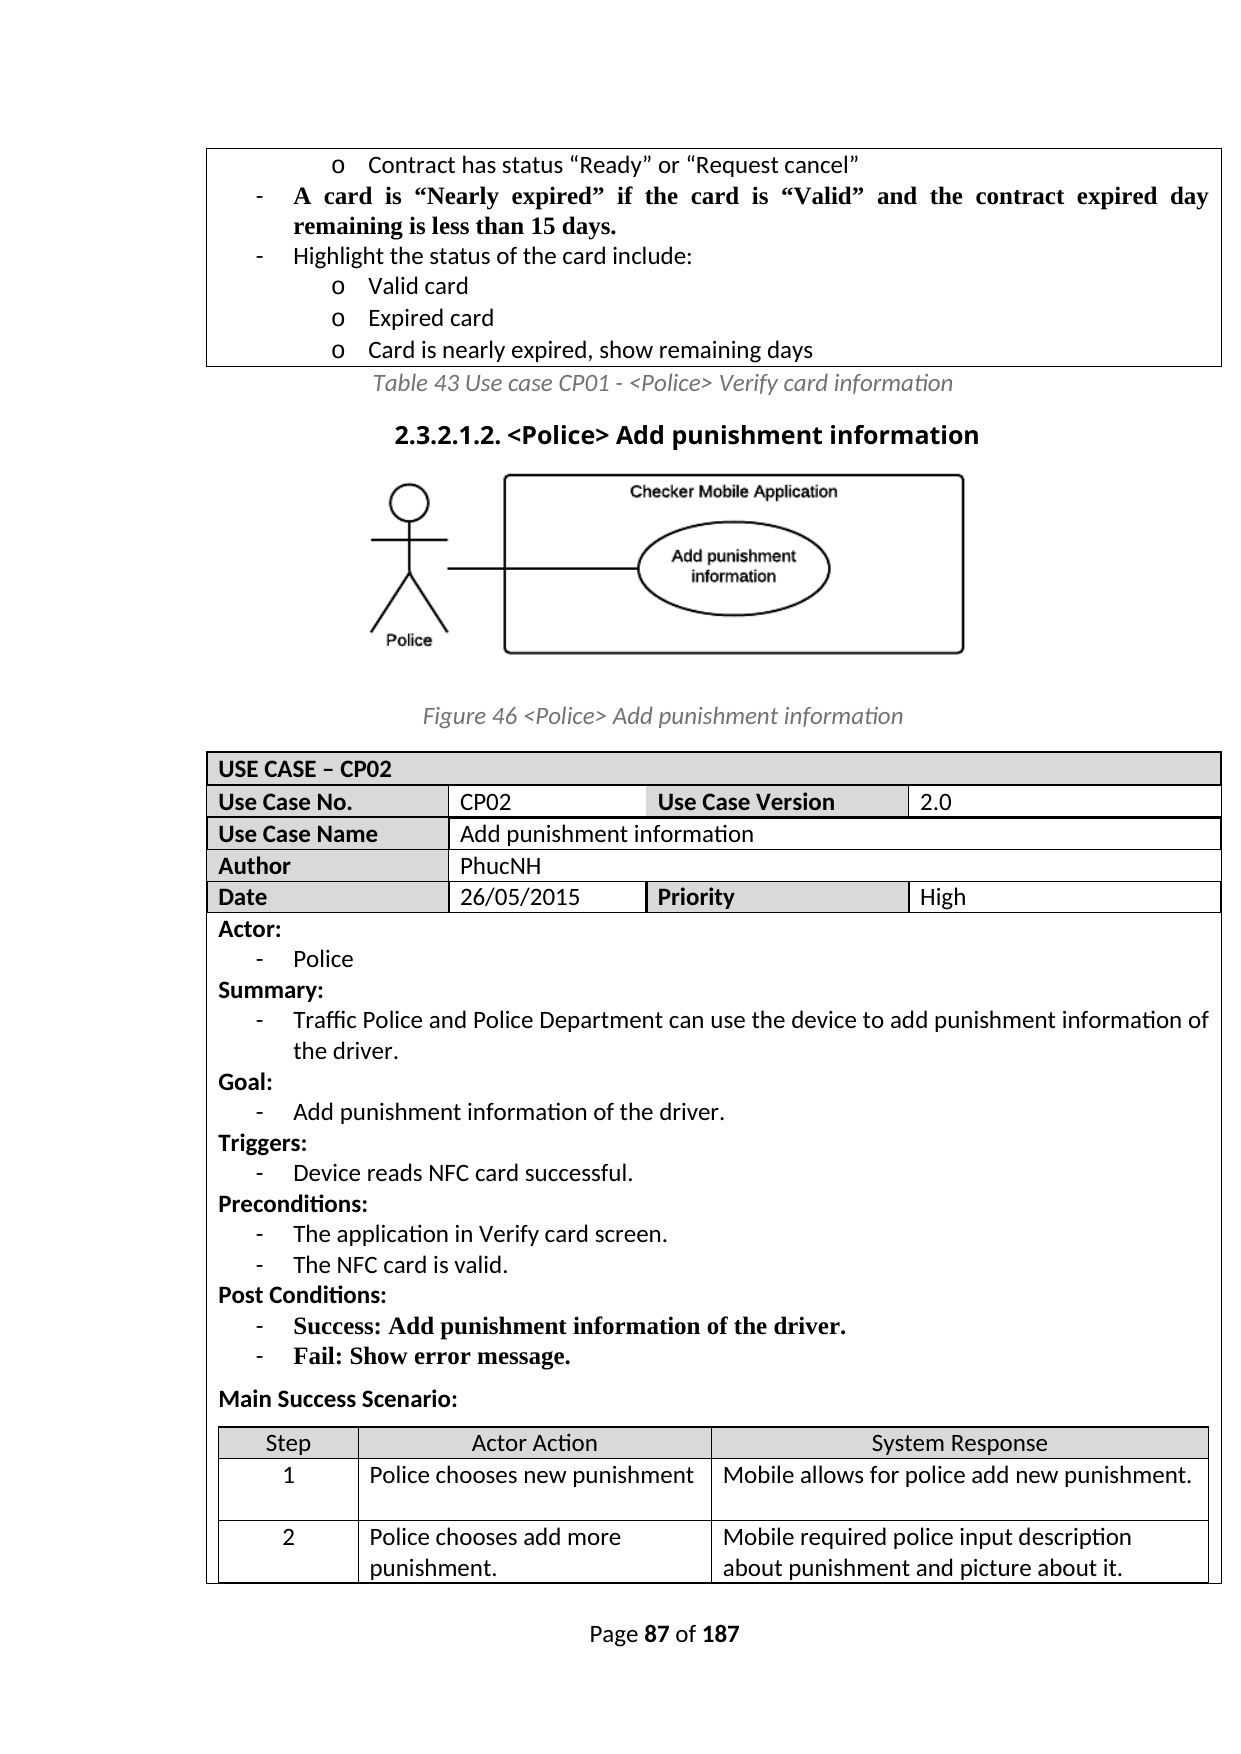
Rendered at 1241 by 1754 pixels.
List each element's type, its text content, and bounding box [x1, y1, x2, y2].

subtitle <Police> Add punishment information [394, 418, 1122, 452]
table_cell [207, 913, 1221, 1583]
table_cell Use Case Version [646, 786, 908, 816]
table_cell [207, 149, 1221, 366]
table_cell PhucNH [449, 850, 1221, 881]
table_cell CP02 [449, 786, 646, 816]
table_cell Author [207, 850, 448, 881]
table_cell Add punishment information [450, 819, 1220, 849]
table_cell Priority [648, 882, 908, 912]
table_cell 26/05/2015 [450, 882, 645, 912]
table_cell Use Case No. [207, 786, 448, 816]
table_cell Date [208, 882, 448, 912]
table_cell 2.0 [909, 786, 1221, 816]
picture [347, 454, 981, 681]
table_cell Use Case Name [208, 818, 448, 849]
table_header USE CASE – CP02 [208, 753, 1220, 784]
table_cell High [910, 882, 1220, 912]
